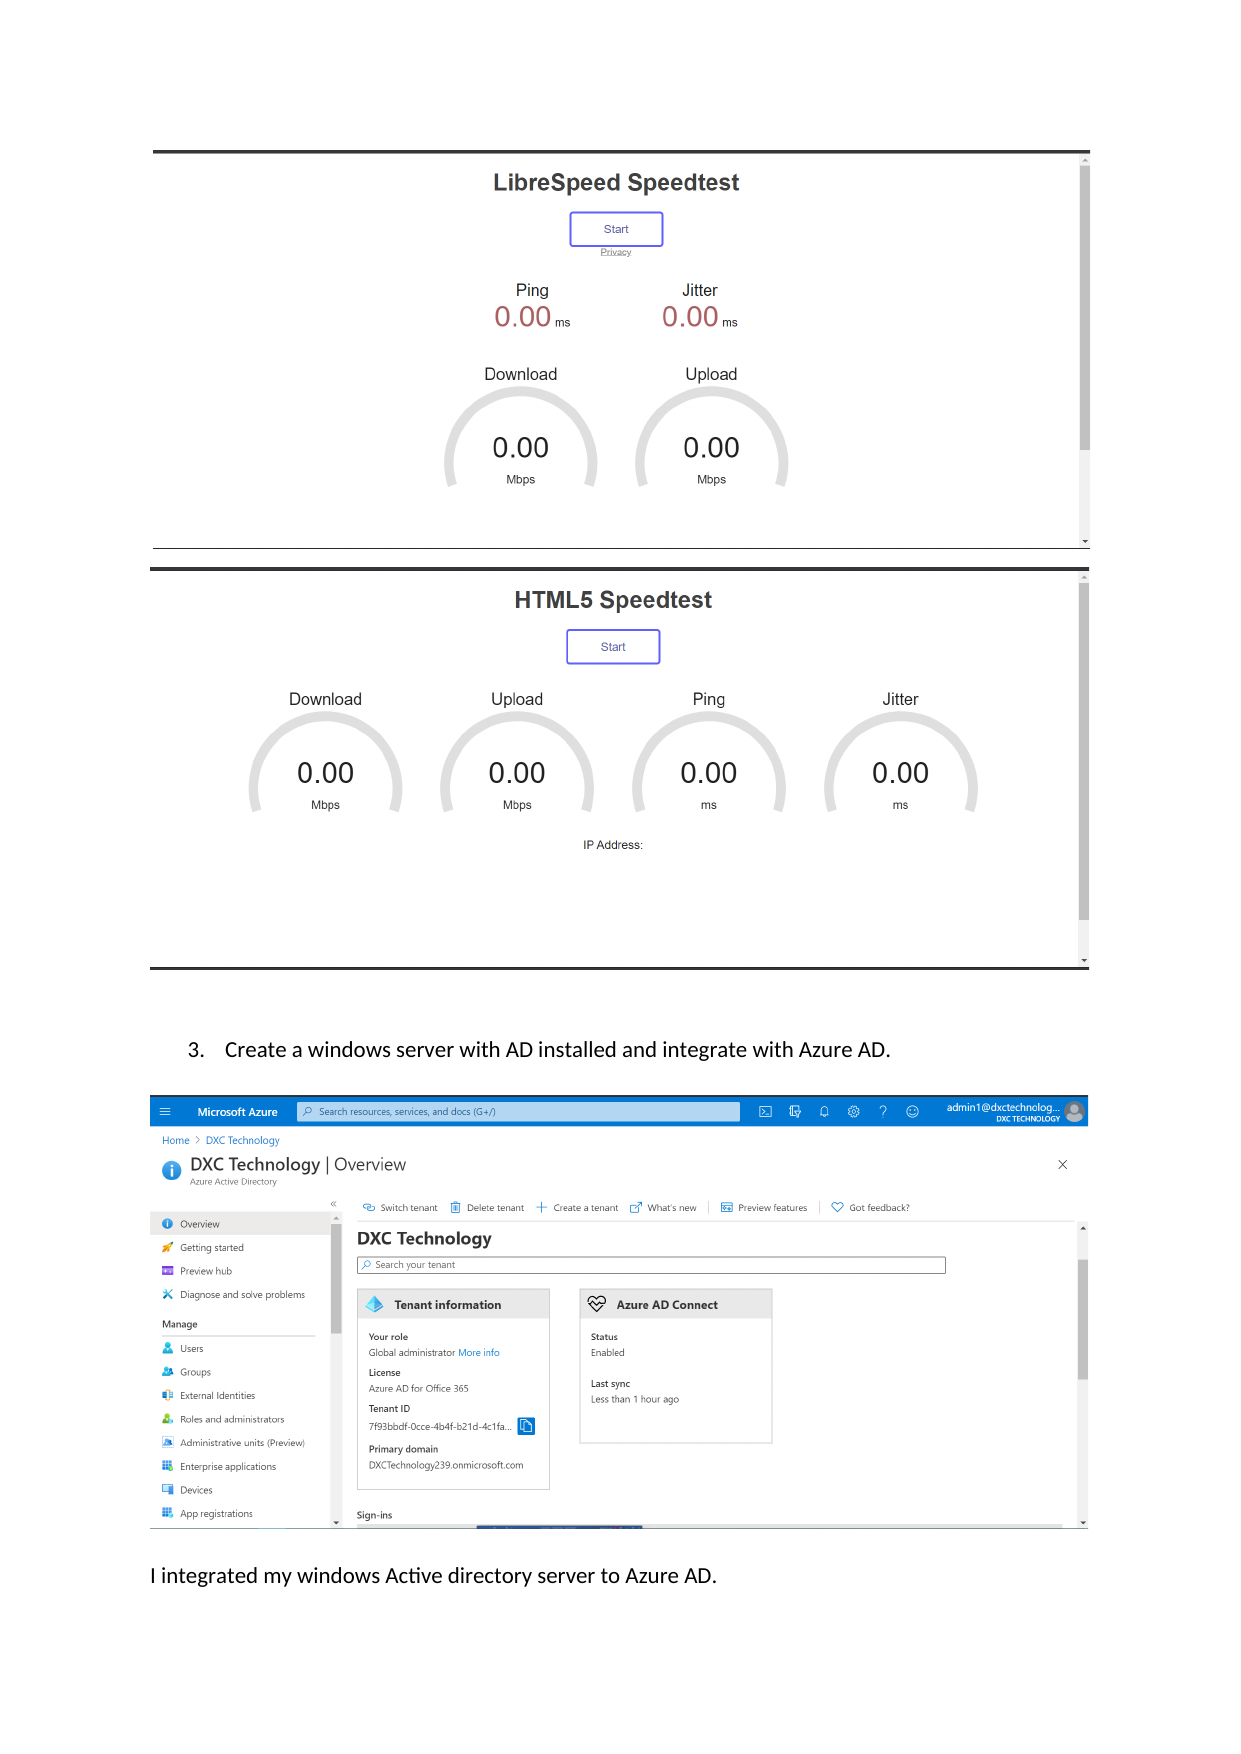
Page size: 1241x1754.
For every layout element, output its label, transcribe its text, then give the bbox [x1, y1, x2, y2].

list I integrated my windows Active directory server to Azure AD. [150, 1561, 1090, 1589]
picture [150, 1095, 1089, 1529]
list Create a windows server with AD installed and integrate with Azure AD. [187, 1035, 1090, 1063]
picture [150, 567, 1090, 970]
picture [153, 150, 1091, 549]
